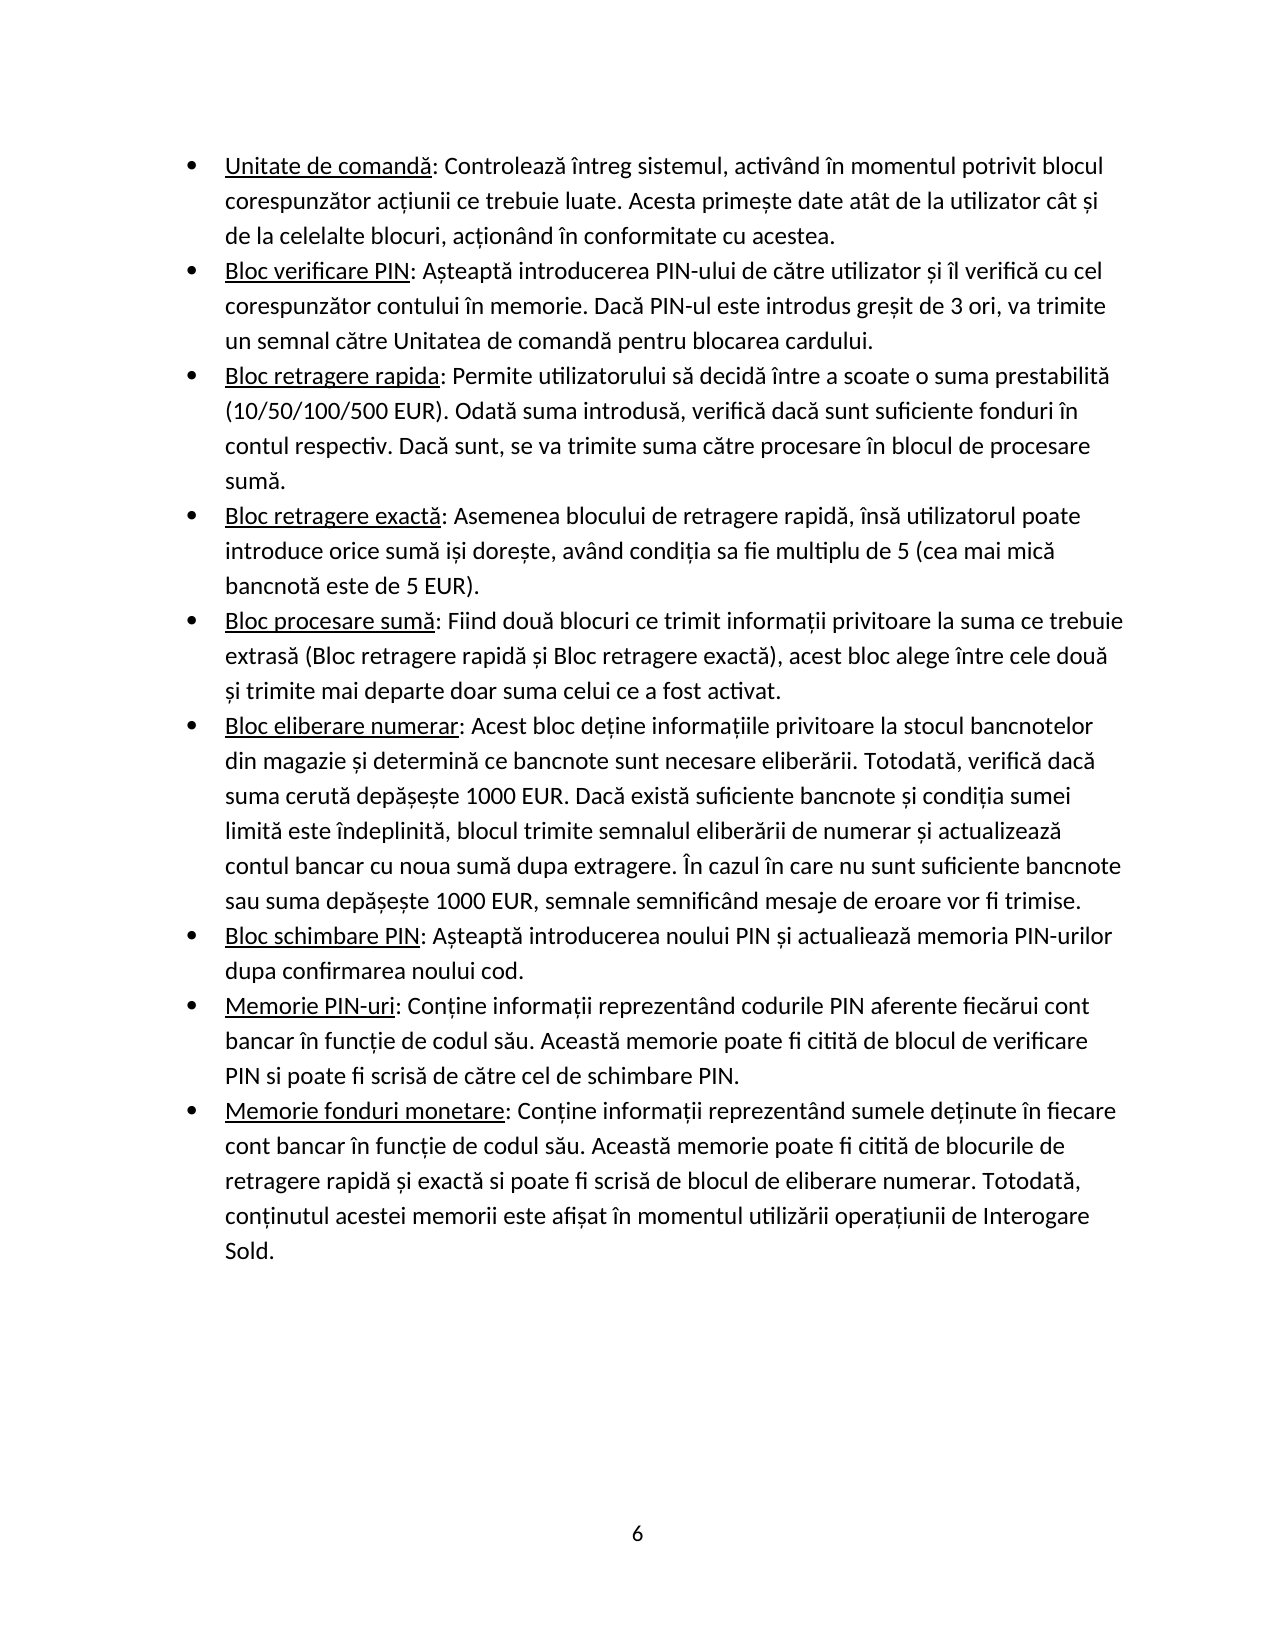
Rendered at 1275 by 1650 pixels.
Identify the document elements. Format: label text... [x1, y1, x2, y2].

list Bloc eliberare numerar: Acest bloc deține informațiile privitoare la stocul bancnotelor din magazie și determină ce bancnote sunt necesare eliberării. Totodată, verifică dacă suma cerută depășește 1000 EUR. Dacă există suficiente bancnote și condiția sumei limită este îndeplinită, blocul trimite semnalul eliberării de numerar și actualizează contul bancar cu noua sumă dupa extragere. În cazul în care nu sunt suficiente bancnote sau suma depășește 1000 EUR, semnale semnificând mesaje de eroare vor fi trimise. [187, 710, 1125, 916]
list Bloc verificare PIN: Așteaptă introducerea PIN-ului de către utilizator și îl verifică cu cel corespunzător contului în memorie. Dacă PIN-ul este introdus greșit de 3 ori, va trimite un semnal către Unitatea de comandă pentru blocarea cardului. [187, 255, 1125, 356]
list Bloc retragere exactă: Asemenea blocului de retragere rapidă, însă utilizatorul poate introduce orice sumă iși dorește, având condiția sa fie multiplu de 5 (cea mai mică bancnotă este de 5 EUR). [187, 500, 1125, 601]
list Bloc procesare sumă: Fiind două blocuri ce trimit informații privitoare la suma ce trebuie extrasă (Bloc retragere rapidă și Bloc retragere exactă), acest bloc alege între cele două și trimite mai departe doar suma celui ce a fost activat. [187, 605, 1125, 706]
list Unitate de comandă: Controlează întreg sistemul, activând în momentul potrivit blocul corespunzător acțiunii ce trebuie luate. Acesta primește date atât de la utilizator cât și de la celelalte blocuri, acționând în conformitate cu acestea. [187, 150, 1125, 251]
list Memorie PIN-uri: Conține informații reprezentând codurile PIN aferente fiecărui cont bancar în funcție de codul său. Această memorie poate fi citită de blocul de verificare PIN si poate fi scrisă de către cel de schimbare PIN. [187, 990, 1125, 1091]
list Memorie fonduri monetare: Conține informații reprezentând sumele deținute în fiecare cont bancar în funcție de codul său. Această memorie poate fi citită de blocurile de retragere rapidă și exactă si poate fi scrisă de blocul de eliberare numerar. Totodată, conținutul acestei memorii este afișat în momentul utilizării operațiunii de Interogare Sold. [187, 1095, 1125, 1266]
list Bloc schimbare PIN: Așteaptă introducerea noului PIN și actualiează memoria PIN-urilor dupa confirmarea noului cod. [187, 920, 1125, 986]
list Bloc retragere rapida: Permite utilizatorului să decidă între a scoate o suma prestabilită (10/50/100/500 EUR). Odată suma introdusă, verifică dacă sunt suficiente fonduri în contul respectiv. Dacă sunt, se va trimite suma către procesare în blocul de procesare sumă. [187, 360, 1125, 496]
